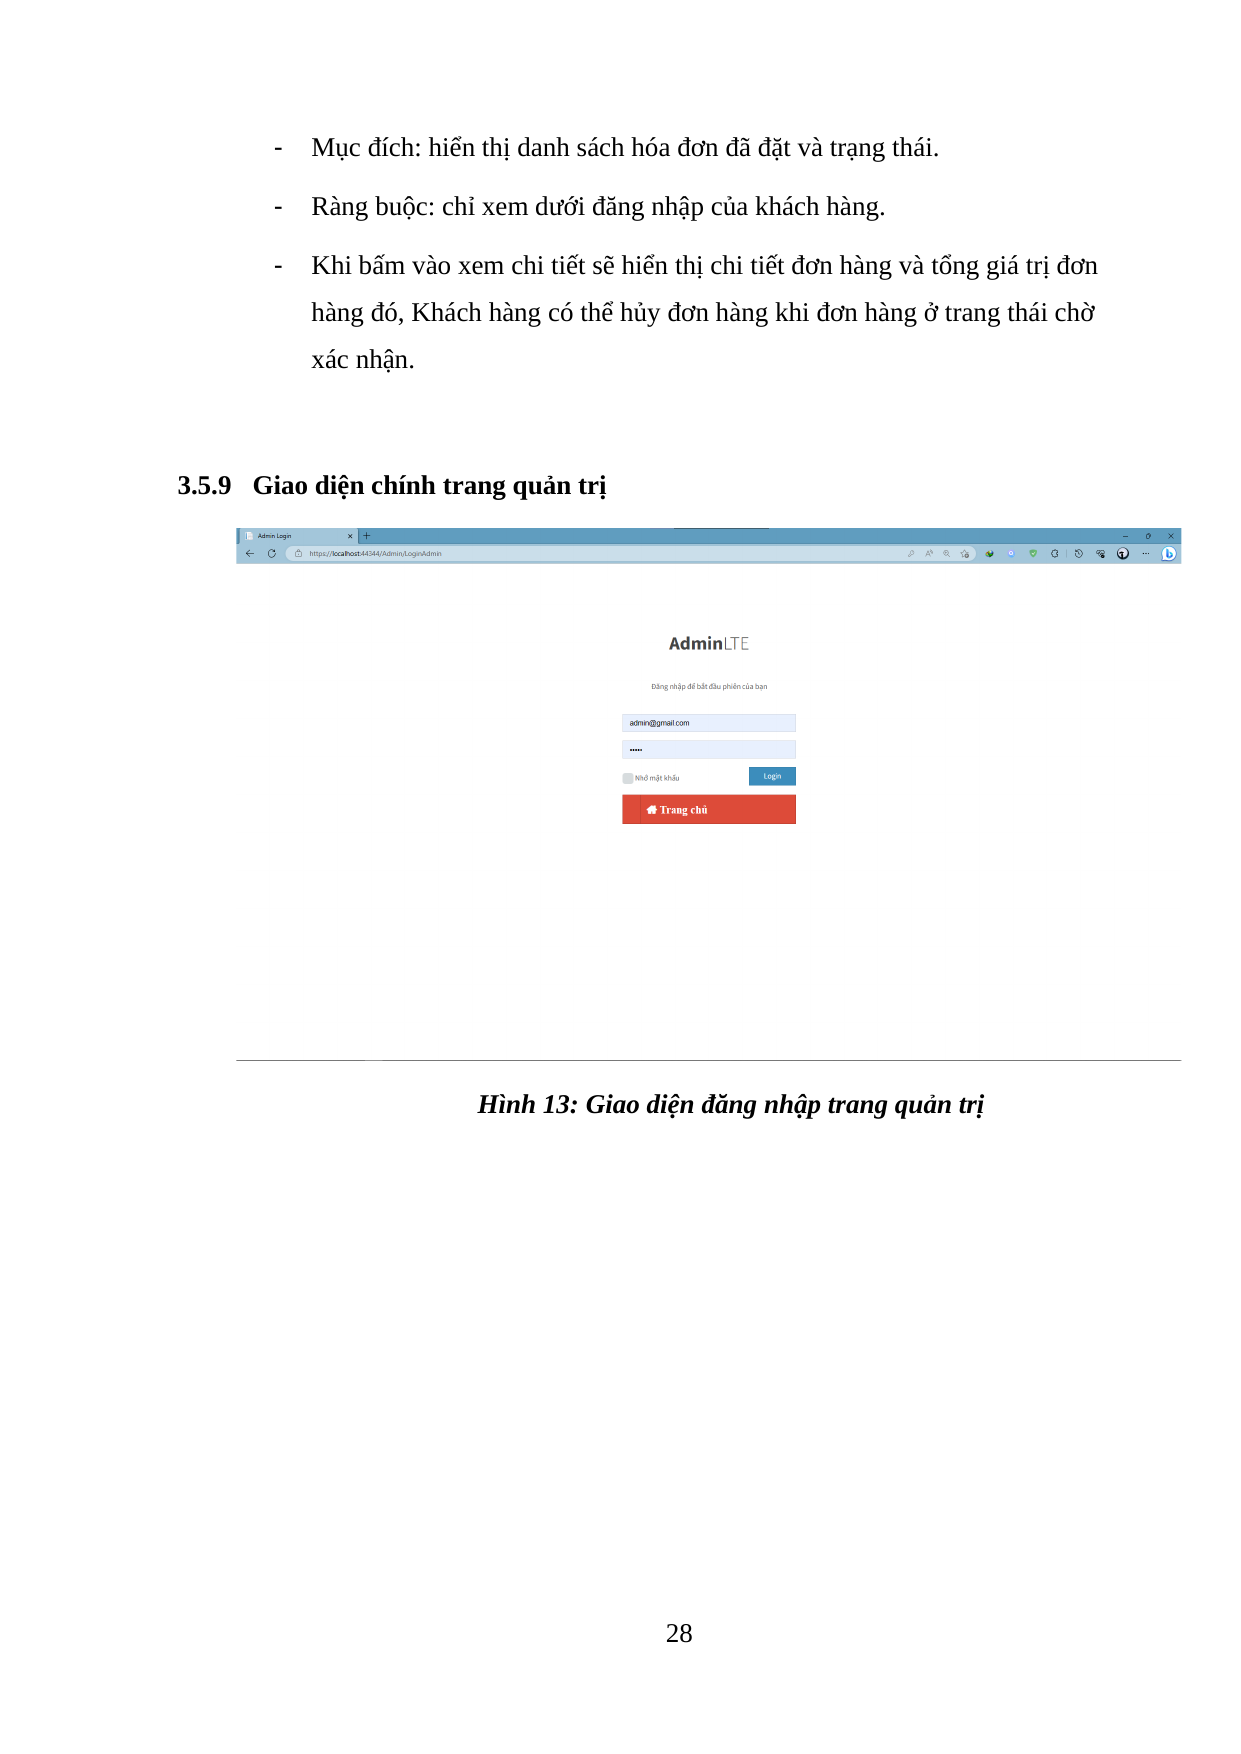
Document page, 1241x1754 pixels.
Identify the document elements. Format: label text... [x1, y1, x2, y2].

picture [236, 528, 1182, 1061]
list Khi bấm vào xem chi tiết sẽ hiển thị chi tiết đơn hàng và tổng giá trị đơn hàng đó, Khách hàng có thể hủy đơn hàng khi đơn hàng ở trang thái chờ xác nhận. [274, 249, 1122, 374]
list Ràng buộc: chỉ xem dưới đăng nhập của khách hàng. [274, 190, 1122, 221]
text Hình 13: Giao diện đăng nhập trang quản trị [177, 1088, 1122, 1119]
list Mục đích: hiển thị danh sách hóa đơn đã đặt và trạng thái. [274, 131, 1122, 162]
text 3.5.9 Giao diện chính trang quản trị [177, 469, 1122, 501]
